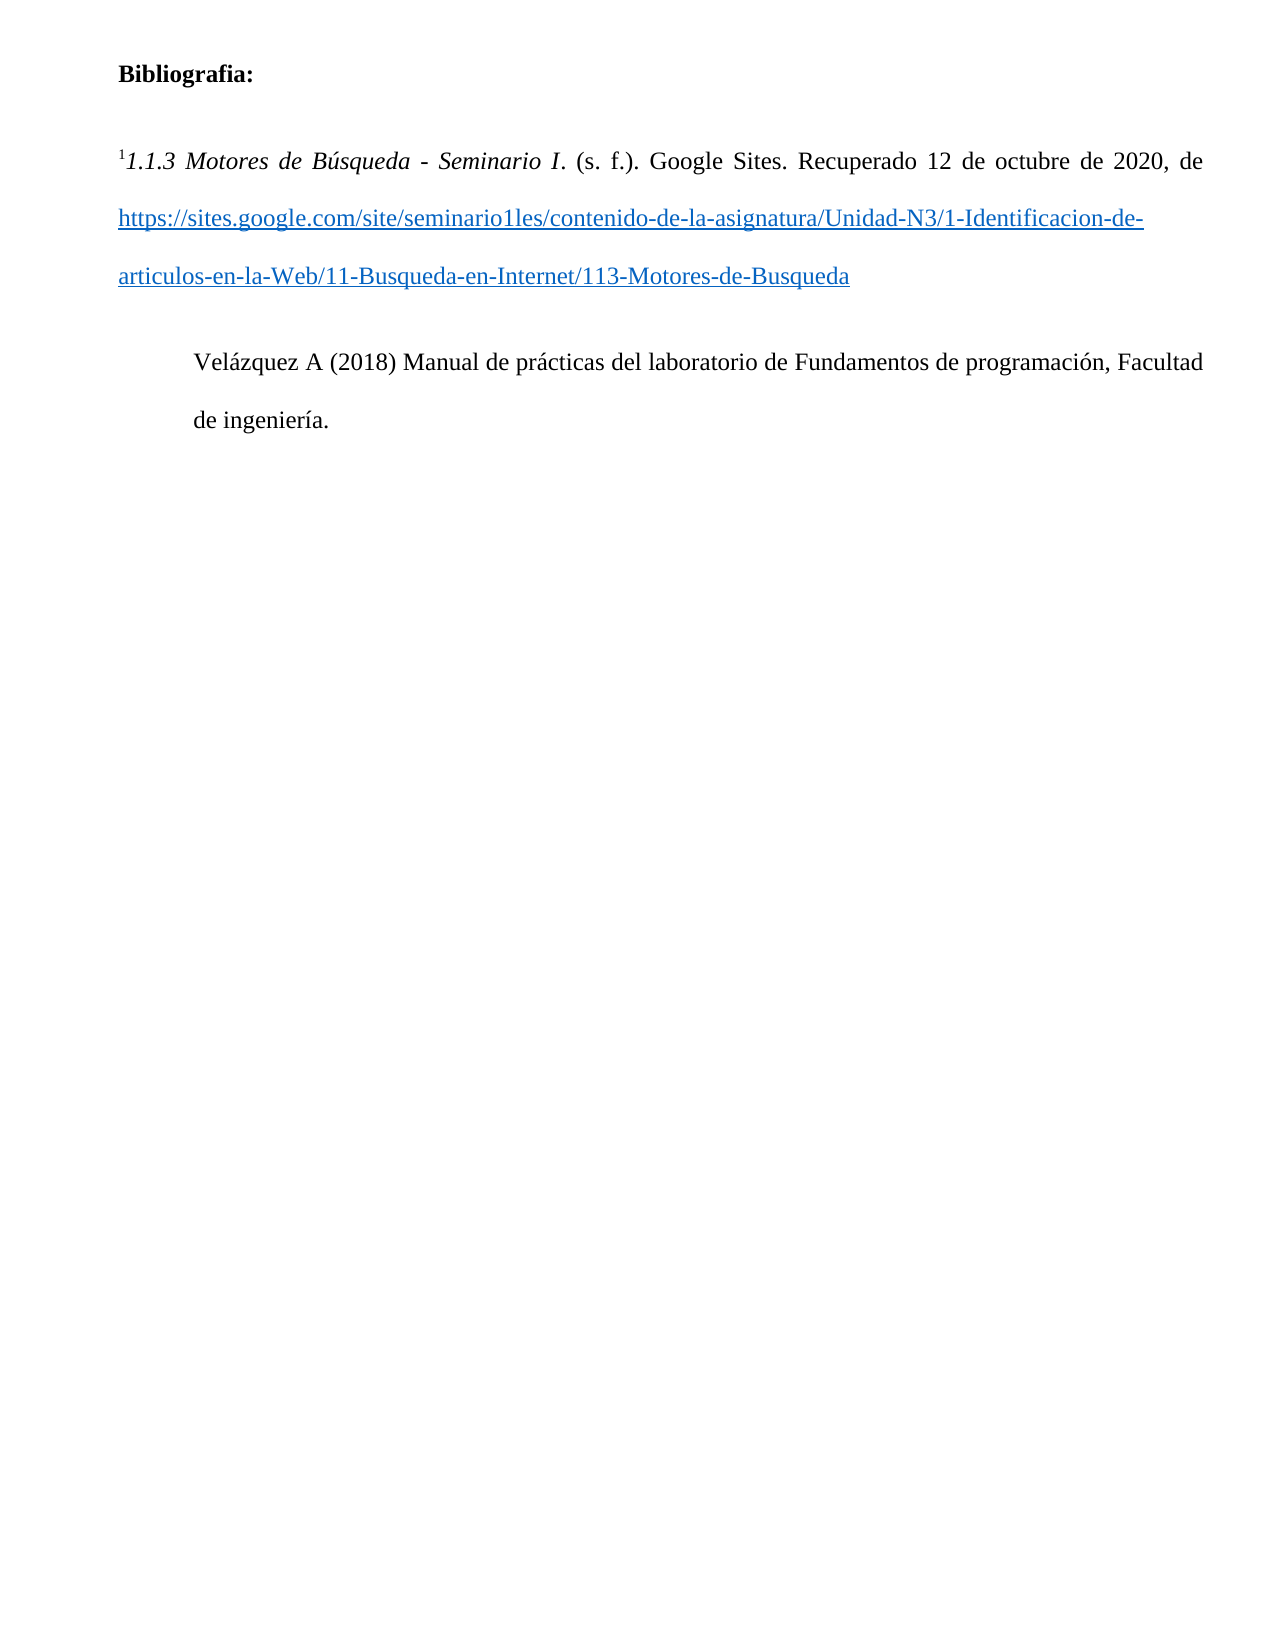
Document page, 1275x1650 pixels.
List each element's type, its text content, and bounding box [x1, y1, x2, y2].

text Bibliografia: [118, 59, 1205, 88]
text 11.1.3 Motores de Búsqueda - Seminario I. (s. f.). Google Sites. Recuperado 12 de octubre de 2020, de https://sites.google.com/site/seminario1les/contenido-de-la-asignatura/Unidad-N3/1-Identificacion-de-articulos-en-la-Web/11-Busqueda-en-Internet/113-Motores-de-Busqueda [118, 146, 1205, 289]
text Velázquez A (2018) Manual de prácticas del laboratorio de Fundamentos de programación, Facultad de ingeniería. [118, 347, 1205, 434]
